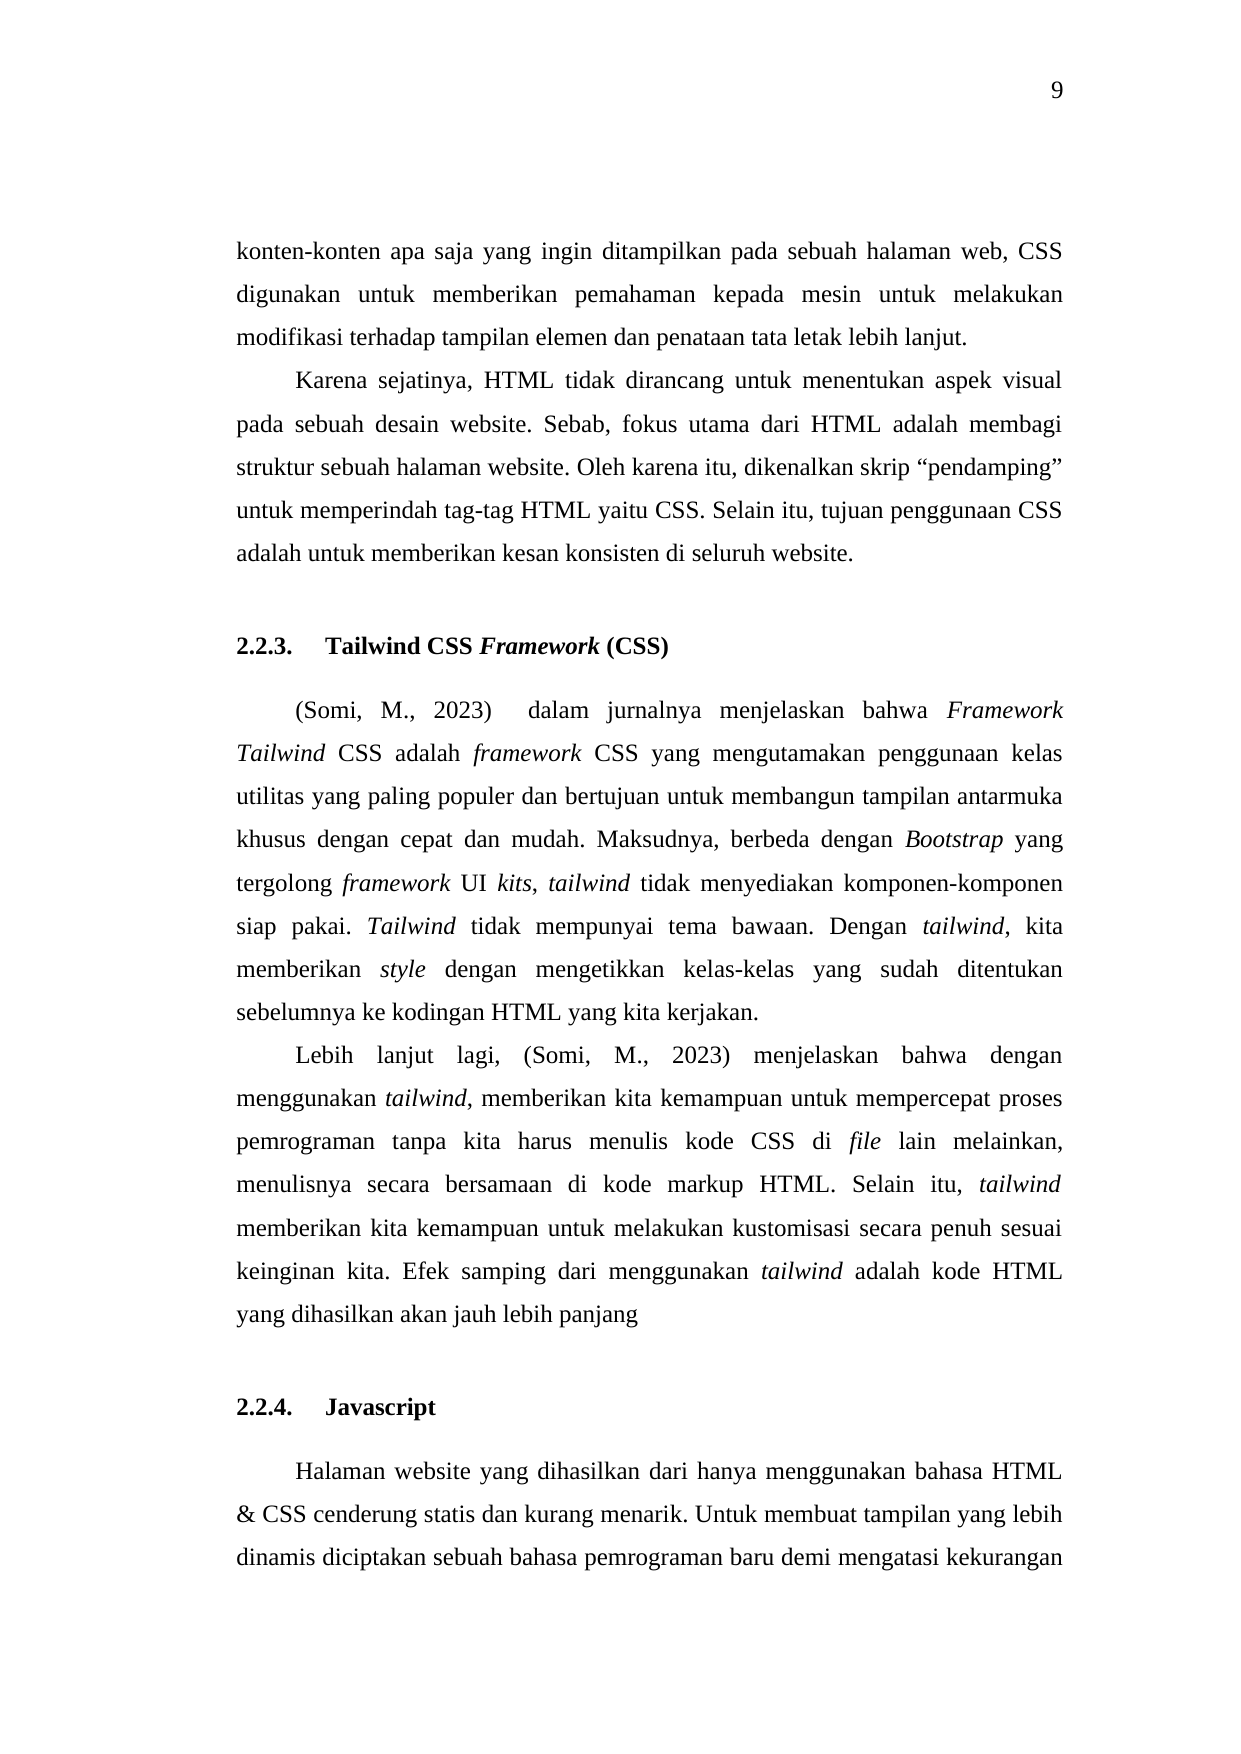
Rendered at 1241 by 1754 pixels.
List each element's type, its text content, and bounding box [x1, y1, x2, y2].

subtitle Javascript [236, 1392, 1063, 1421]
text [236, 236, 1063, 351]
text (Somi, M., 2023) dalam jurnalnya menjelaskan bahwa Framework Tailwind CSS adalah framework CSS yang mengutamakan penggunaan kelas utilitas yang paling populer dan bertujuan untuk membangun tampilan antarmuka khusus dengan cepat dan mudah. Maksudnya, berbeda dengan Bootstrap yang tergolong framework UI kits, tailwind tidak menyediakan komponen-komponen siap pakai. Tailwind tidak mempunyai tema bawaan. Dengan tailwind, kita memberikan style dengan mengetikkan kelas-kelas yang sudah ditentukan sebelumnya ke kodingan HTML yang kita kerjakan. [236, 695, 1063, 1026]
text Karena sejatinya, HTML tidak dirancang untuk menentukan aspek visual pada sebuah desain website. Sebab, fokus utama dari HTML adalah membagi struktur sebuah halaman website. Oleh karena itu, dikenalkan skrip “pendamping” untuk memperindah tag-tag HTML yaitu CSS. Selain itu, tujuan penggunaan CSS adalah untuk memberikan kesan konsisten di seluruh website. [236, 366, 1063, 567]
subtitle Tailwind CSS Framework (CSS) [236, 631, 1063, 660]
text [236, 1456, 1063, 1571]
text Lebih lanjut lagi, (Somi, M., 2023) menjelaskan bahwa dengan menggunakan tailwind, memberikan kita kemampuan untuk mempercepat proses pemrograman tanpa kita harus menulis kode CSS di file lain melainkan, menulisnya secara bersamaan di kode markup HTML. Selain itu, tailwind memberikan kita kemampuan untuk melakukan kustomisasi secara penuh sesuai keinginan kita. Efek samping dari menggunakan tailwind adalah kode HTML yang dihasilkan akan jauh lebih panjang [236, 1040, 1063, 1328]
